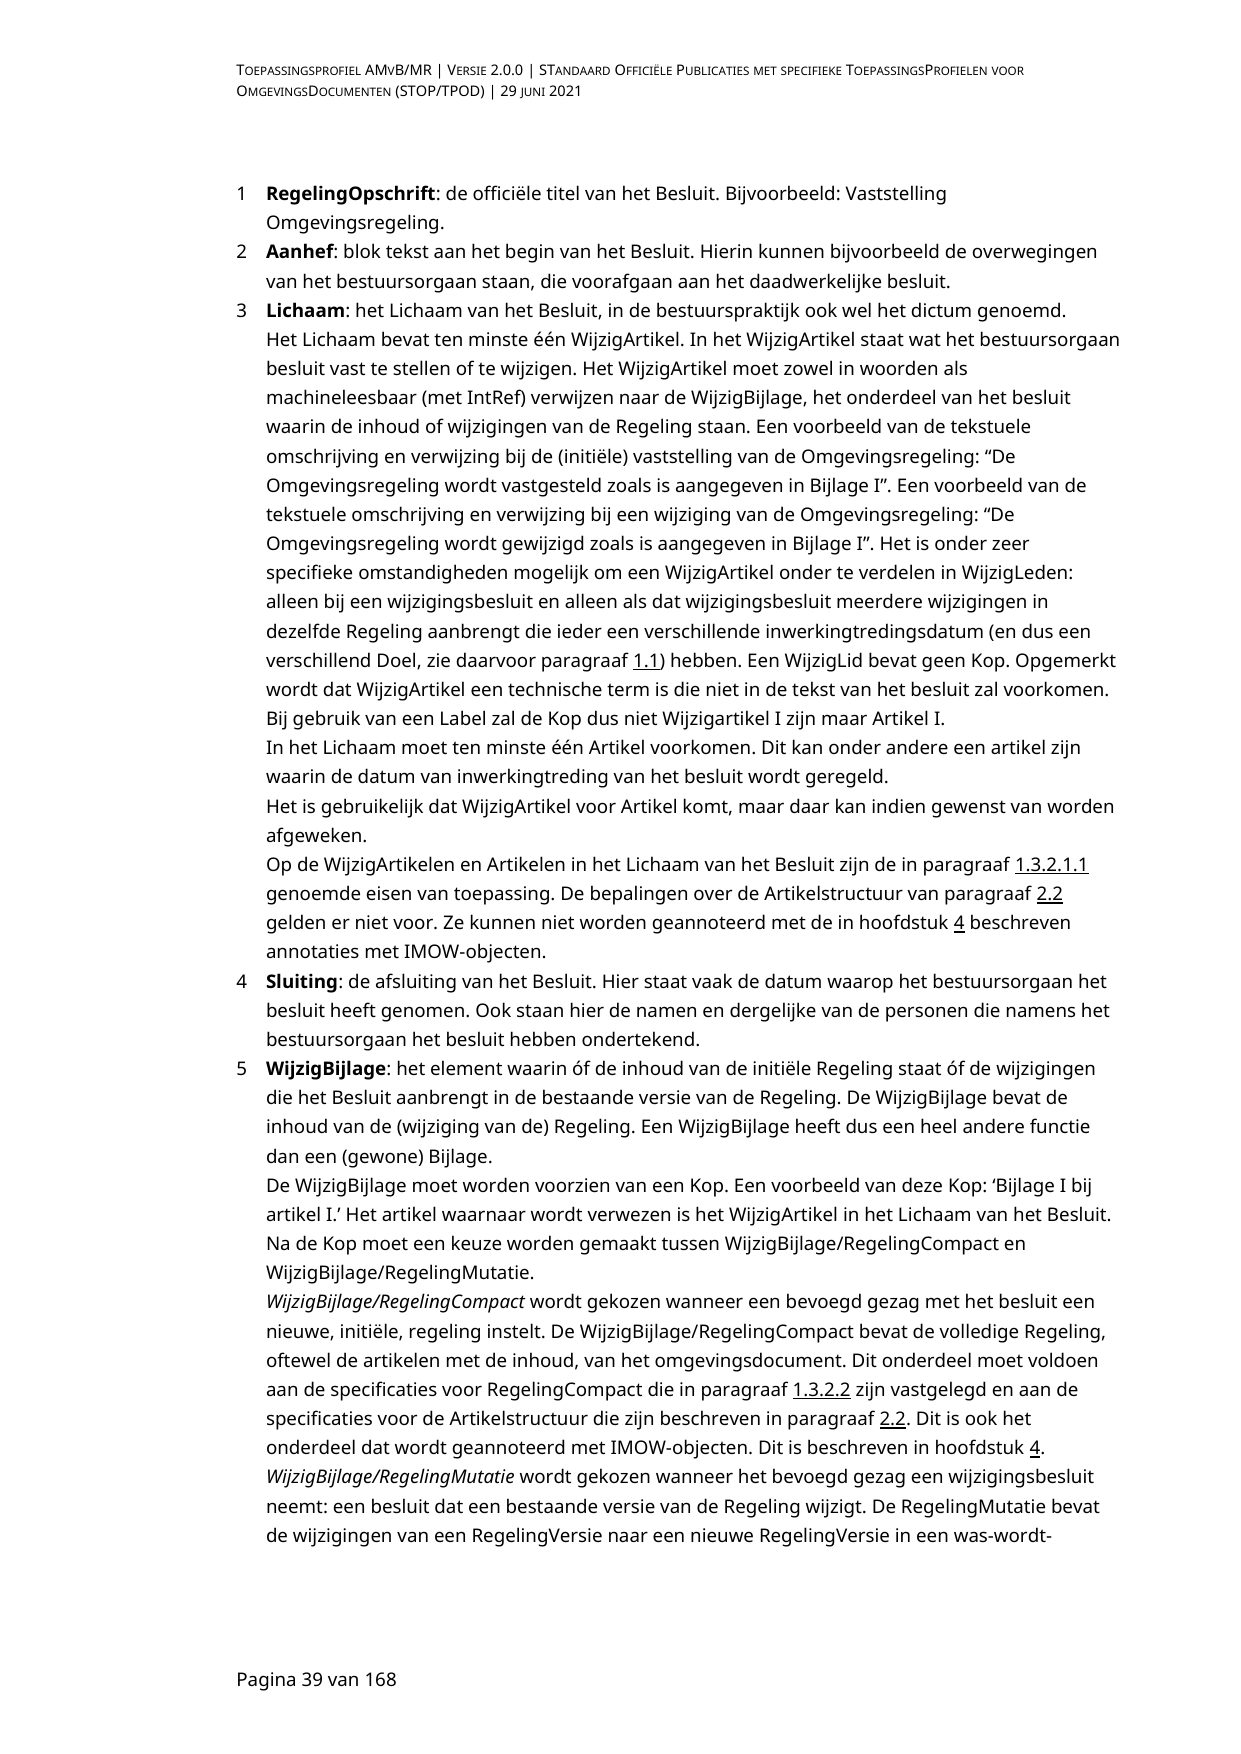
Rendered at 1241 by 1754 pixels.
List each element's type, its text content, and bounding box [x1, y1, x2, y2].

list RegelingOpschrift: de officiële titel van het Besluit. Bijvoorbeeld: Vaststelling Omgevingsregeling. [236, 177, 1122, 236]
text Sluiting: de afsluiting van het Besluit. Hier staat vaak de datum waarop het bestuursorgaan het besluit heeft genomen. Ook staan hier de namen en dergelijke van de personen die namens het bestuursorgaan het besluit hebben ondertekend. [236, 965, 1122, 1052]
text Aanhef: blok tekst aan het begin van het Besluit. Hierin kunnen bijvoorbeeld de overwegingen van het bestuursorgaan staan, die voorafgaan aan het daadwerkelijke besluit. [236, 236, 1122, 294]
text Lichaam: het Lichaam van het Besluit, in de bestuurspraktijk ook wel het dictum genoemd. Het Lichaam bevat ten minste één WijzigArtikel. In het WijzigArtikel staat wat het bestuursorgaan besluit vast te stellen of te wijzigen. Het WijzigArtikel moet zowel in woorden als machineleesbaar (met IntRef) verwijzen naar de WijzigBijlage, het onderdeel van het besluit waarin de inhoud of wijzigingen van de Regeling staan. Een voorbeeld van de tekstuele omschrijving en verwijzing bij de (initiële) vaststelling van de Omgevingsregeling: “De Omgevingsregeling wordt vastgesteld zoals is aangegeven in Bijlage I”. Een voorbeeld van de tekstuele omschrijving en verwijzing bij een wijziging van de Omgevingsregeling: “De Omgevingsregeling wordt gewijzigd zoals is aangegeven in Bijlage I”. Het is onder zeer specifieke omstandigheden mogelijk om een WijzigArtikel onder te verdelen in WijzigLeden: alleen bij een wijzigingsbesluit en alleen als dat wijzigingsbesluit meerdere wijzigingen in dezelfde Regeling aanbrengt die ieder een verschillende inwerkingtredingsdatum (en dus een verschillend Doel, zie daarvoor paragraaf 9.1) hebben. Een WijzigLid bevat geen Kop. Opgemerkt wordt dat WijzigArtikel een technische term is die niet in de tekst van het besluit zal voorkomen. Bij gebruik van een Label zal de Kop dus niet Wijzigartikel I zijn maar Artikel I. In het Lichaam moet ten minste één Artikel voorkomen. Dit kan onder andere een artikel zijn waarin de datum van inwerkingtreding van het besluit wordt geregeld. Het is gebruikelijk dat WijzigArtikel voor Artikel komt, maar daar kan indien gewenst van worden afgeweken. Op de WijzigArtikelen en Artikelen in het Lichaam van het Besluit zijn de in paragraaf 4.3.2.1.1 genoemde eisen van toepassing. De bepalingen over de Artikelstructuur van paragraaf 5.2 gelden er niet voor. Ze kunnen niet worden geannoteerd met de in hoofdstuk 7 beschreven annotaties met IMOW-objecten. [236, 294, 1122, 965]
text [236, 1052, 1122, 1548]
